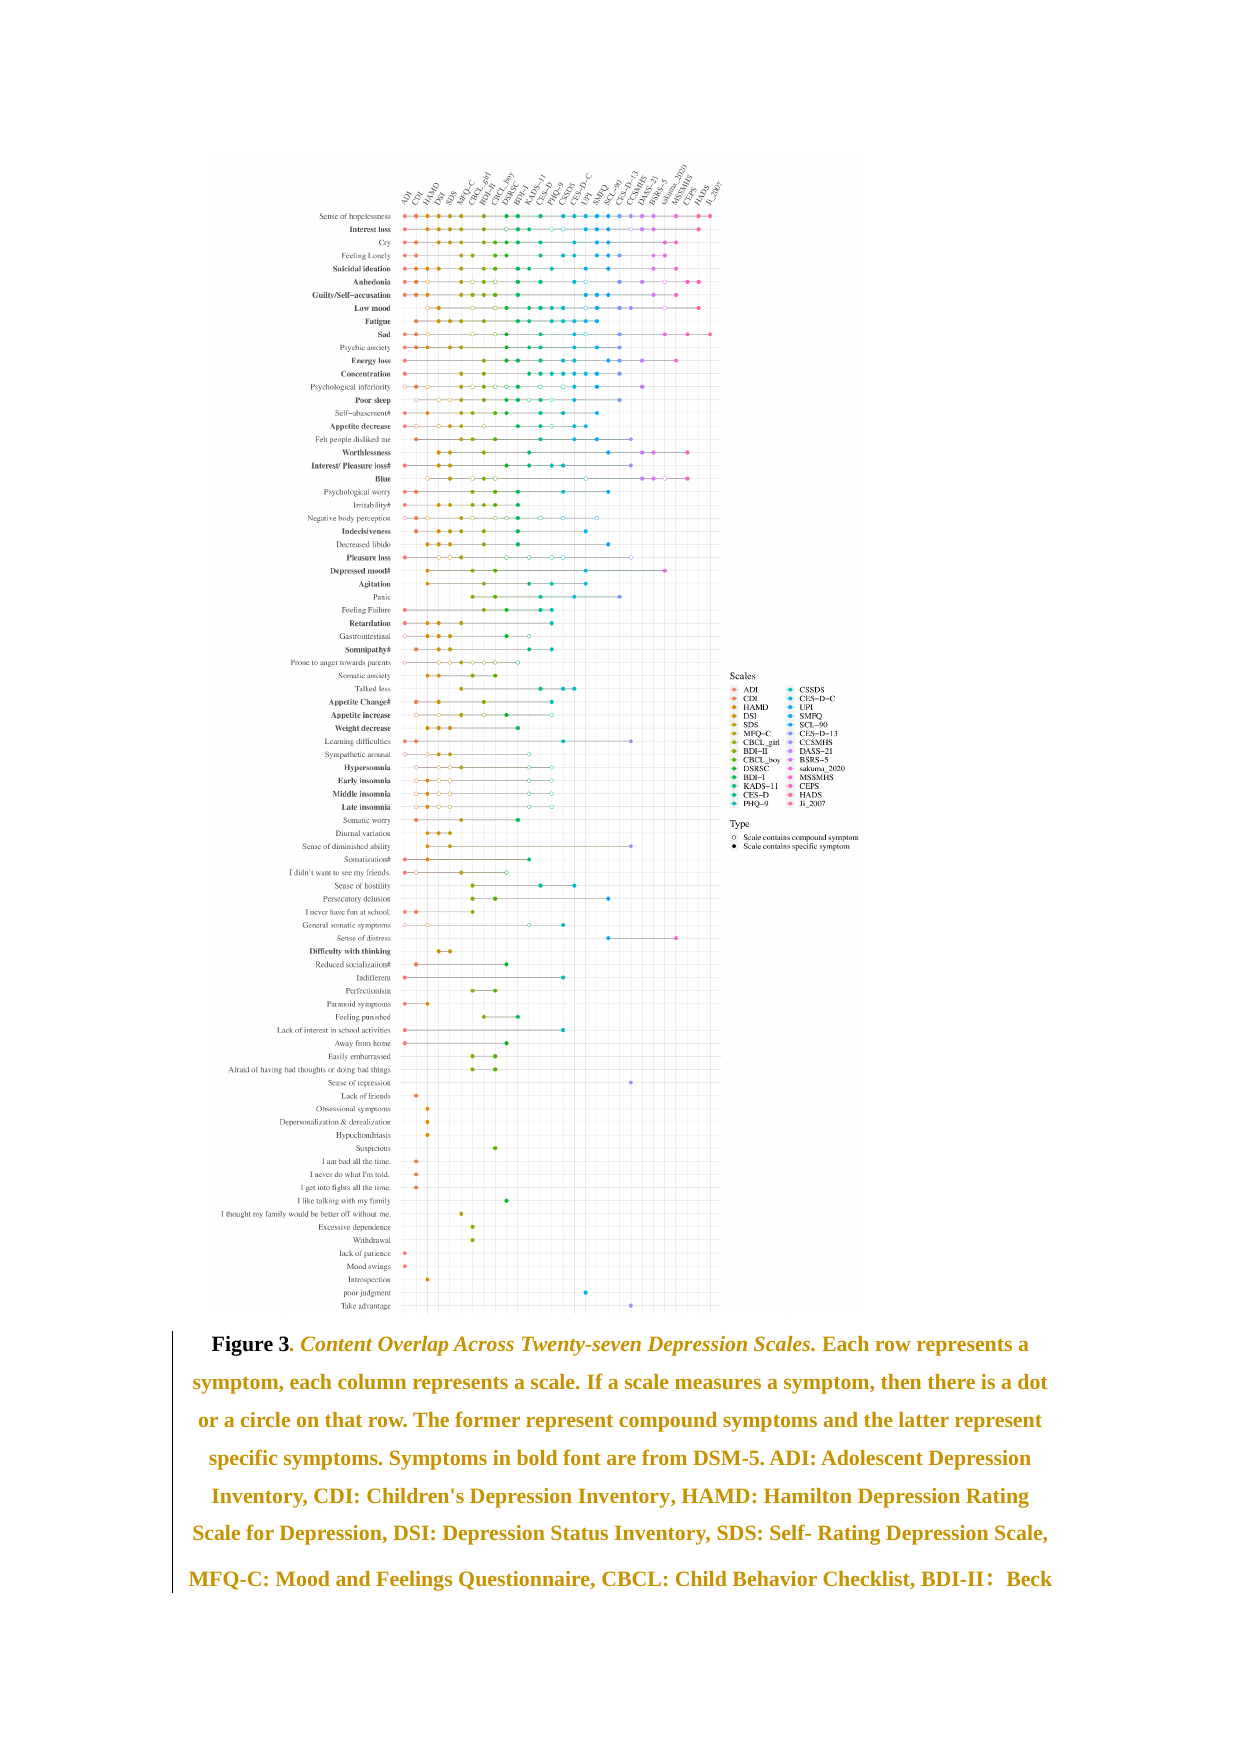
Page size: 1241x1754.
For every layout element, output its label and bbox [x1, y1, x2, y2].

picture [207, 150, 865, 1317]
text [187, 1331, 1053, 1593]
